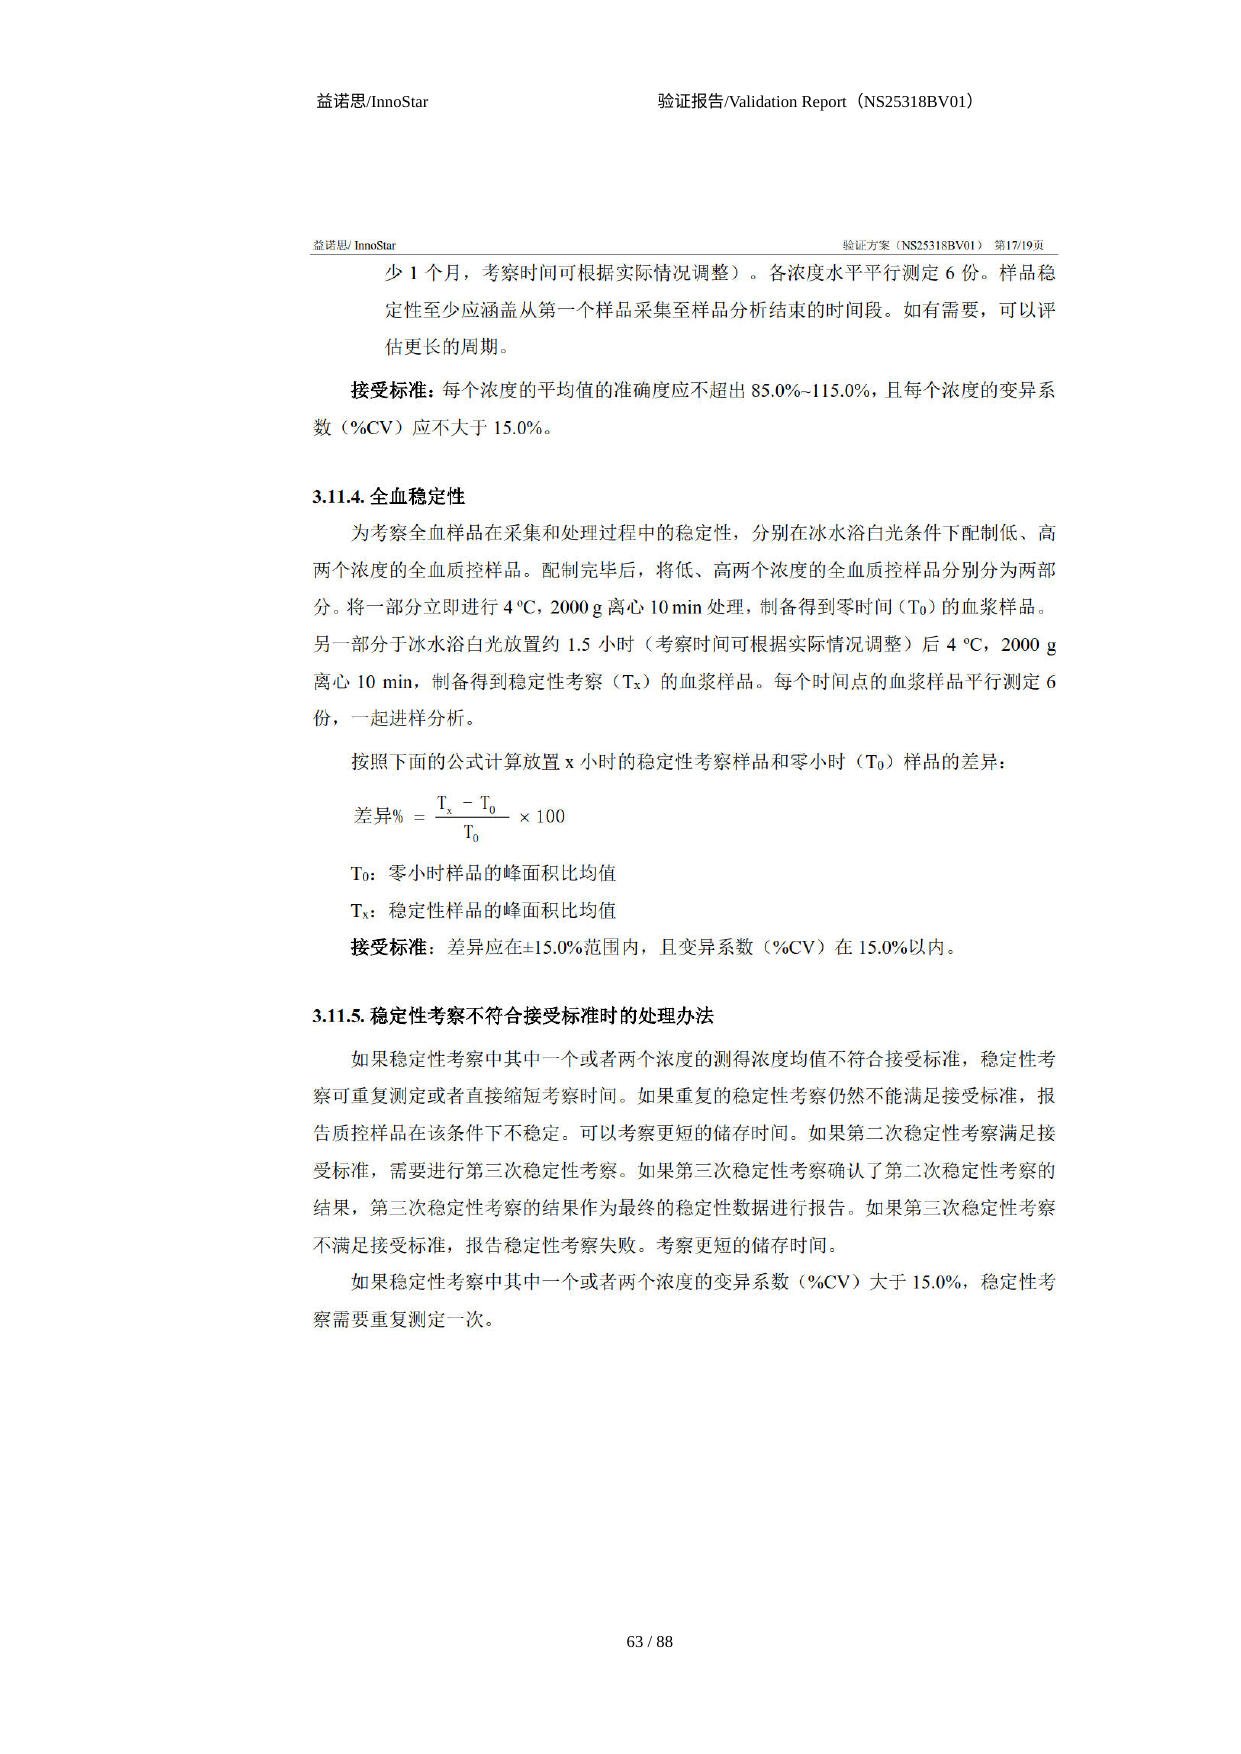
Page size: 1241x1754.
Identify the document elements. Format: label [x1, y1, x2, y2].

picture [177, 147, 1123, 1485]
